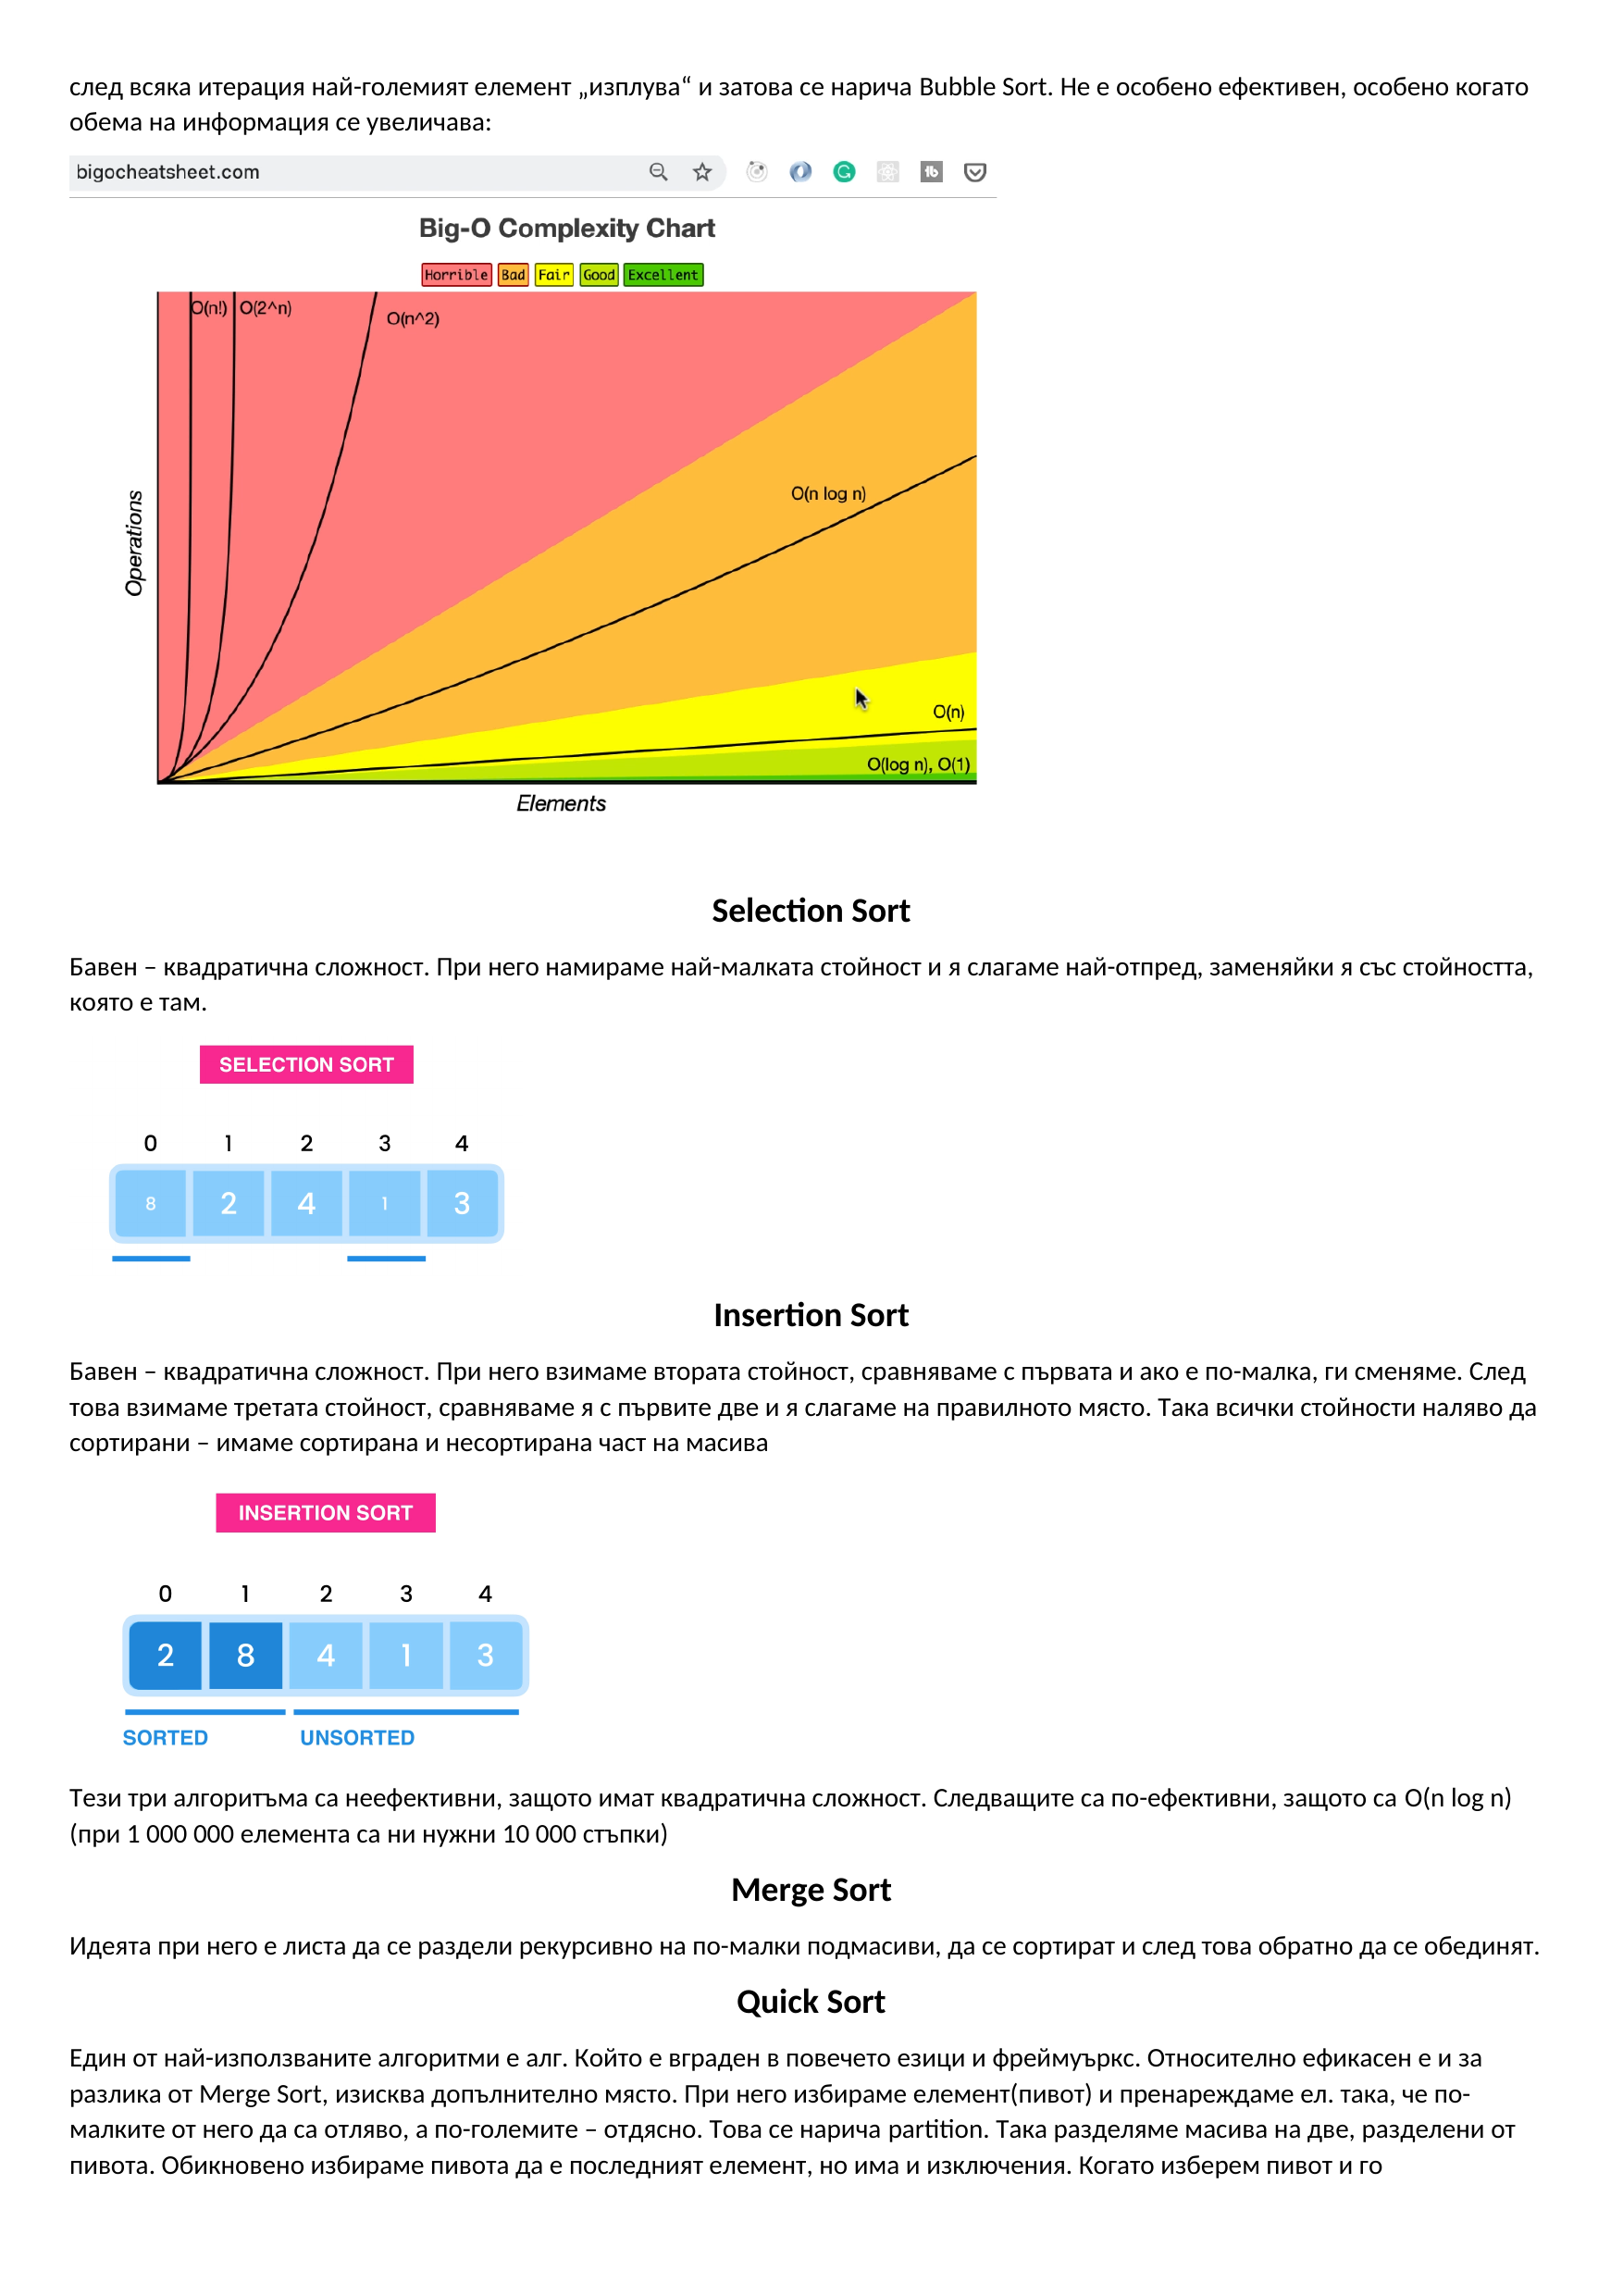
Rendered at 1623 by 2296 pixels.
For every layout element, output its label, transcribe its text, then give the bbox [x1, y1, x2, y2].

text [69, 2041, 1554, 2180]
picture [69, 1476, 559, 1764]
text Insertion Sort [69, 1293, 1554, 1335]
text Бавен – квадратична сложност. При него взимаме втората стойност, сравняваме с първата и ако е по-малка, ги сменяме. След това взимаме третата стойност, сравняваме я с първите две и я слагаме на правилното място. Така всички стойности наляво да сортирани – имаме сортирана и несортирана част на масива [69, 1354, 1554, 1458]
picture [69, 1036, 523, 1276]
text Quick Sort [69, 1980, 1554, 2022]
text Идеята при него е листа да се раздели рекурсивно на по-малки подмасиви, да се сортират и след това обратно да се обединят. [69, 1929, 1554, 1962]
text Бавен – квадратична сложност. При него намираме най-малката стойност и я слагаме най-отпред, заменяйки я със стойността, която е там. [69, 949, 1554, 1018]
text Merge Sort [69, 1868, 1554, 1910]
picture [69, 155, 997, 820]
text Тези три алгоритъма са неефективни, защото имат квадратична сложност. Следващите са по-ефективни, защото са O(n log n) (при 1 000 000 елемента са ни нужни 10 000 стъпки) [69, 1781, 1554, 1849]
text Selection Sort [69, 888, 1554, 931]
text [69, 69, 1554, 138]
